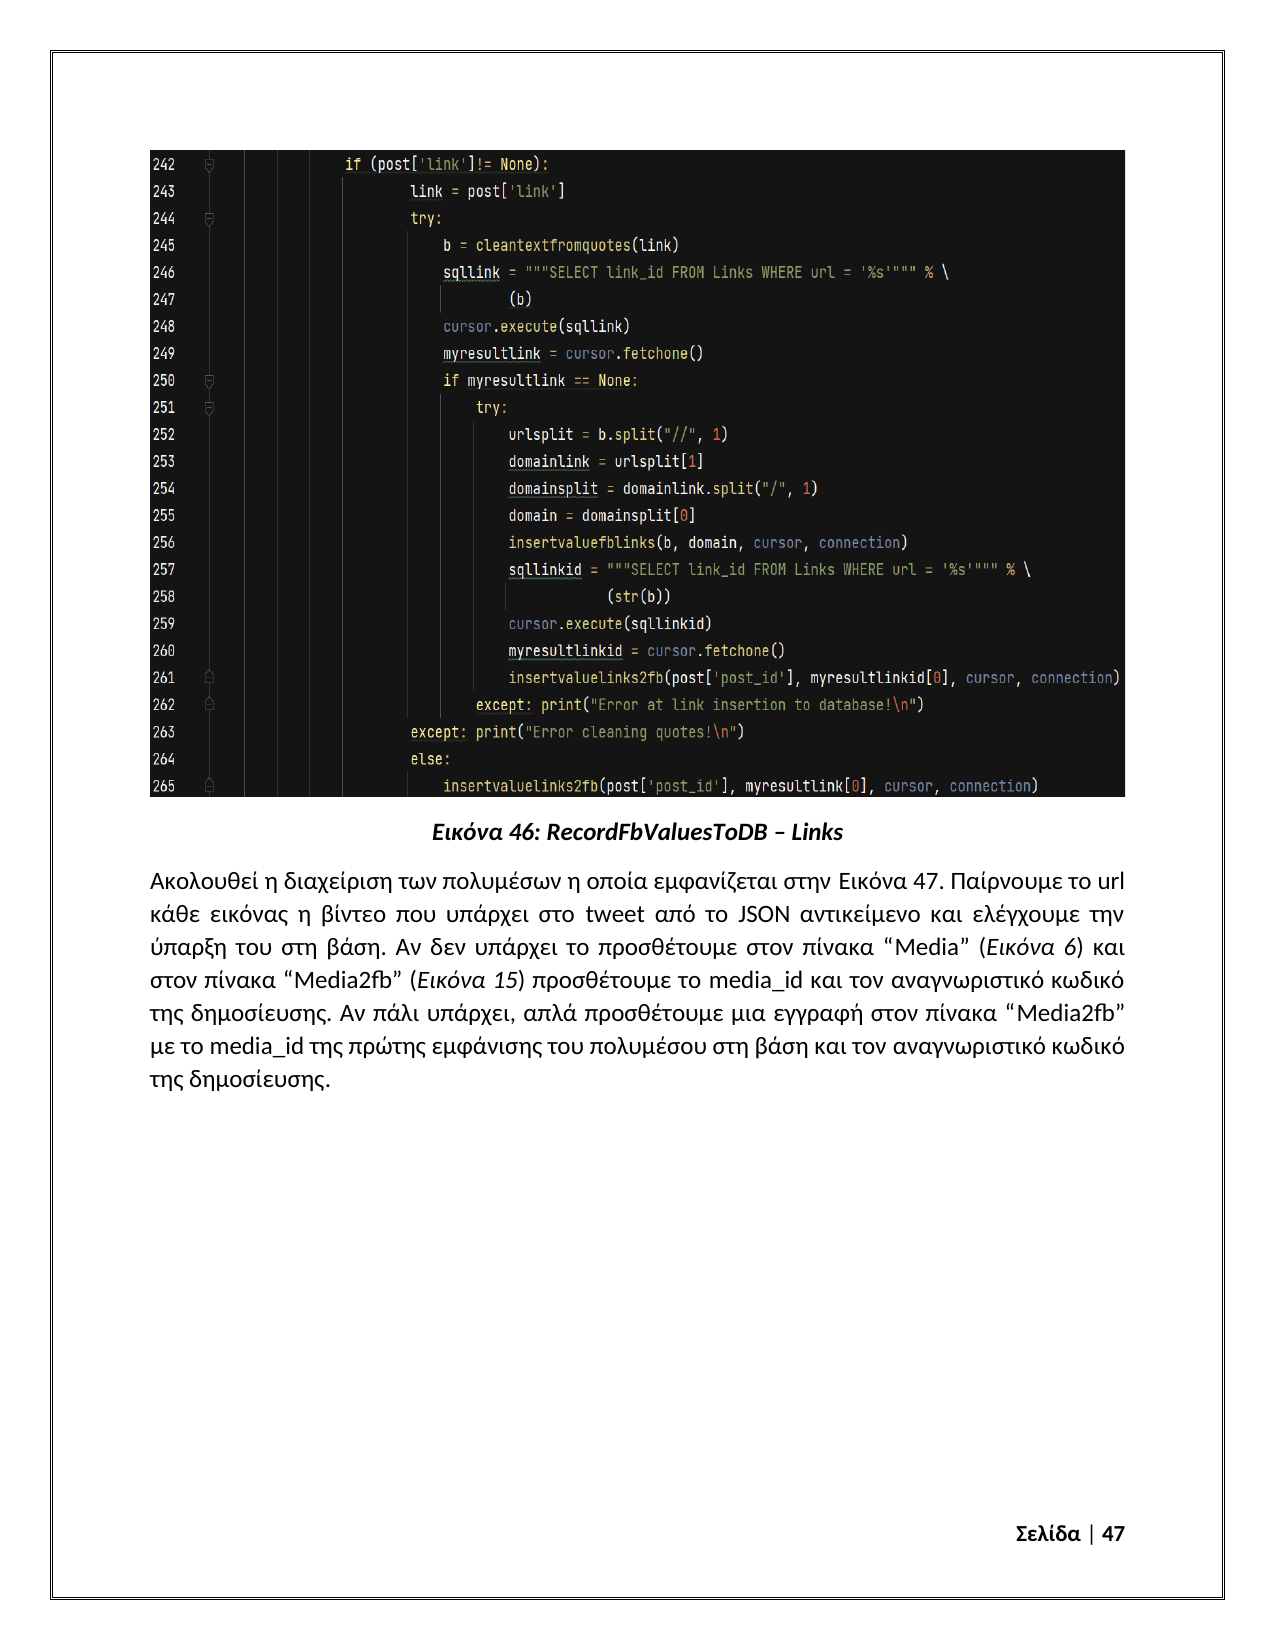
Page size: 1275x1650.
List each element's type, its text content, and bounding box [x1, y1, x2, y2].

text Εικόνα 46: RecordFbValuesToDB – Links [150, 816, 1125, 846]
picture [150, 150, 1125, 797]
text Ακολουθεί η διαχείριση των πολυμέσων η οποία εμφανίζεται στην Εικόνα 47. Παίρνουμε το url κάθε εικόνας η βίντεο που υπάρχει στο tweet από το JSON αντικείμενο και ελέγχουμε την ύπαρξη του στη βάση. Αν δεν υπάρχει το προσθέτουμε στον πίνακα “Media” (Εικόνα 6) και στον πίνακα “Media2fb” (Εικόνα 15) προσθέτουμε το media_id και τον αναγνωριστικό κωδικό της δημοσίευσης. Αν πάλι υπάρχει, απλά προσθέτουμε μια εγγραφή στον πίνακα “Media2fb” με το media_id της πρώτης εμφάνισης του πολυμέσου στη βάση και τον αναγνωριστικό κωδικό της δημοσίευσης. [150, 865, 1125, 1093]
